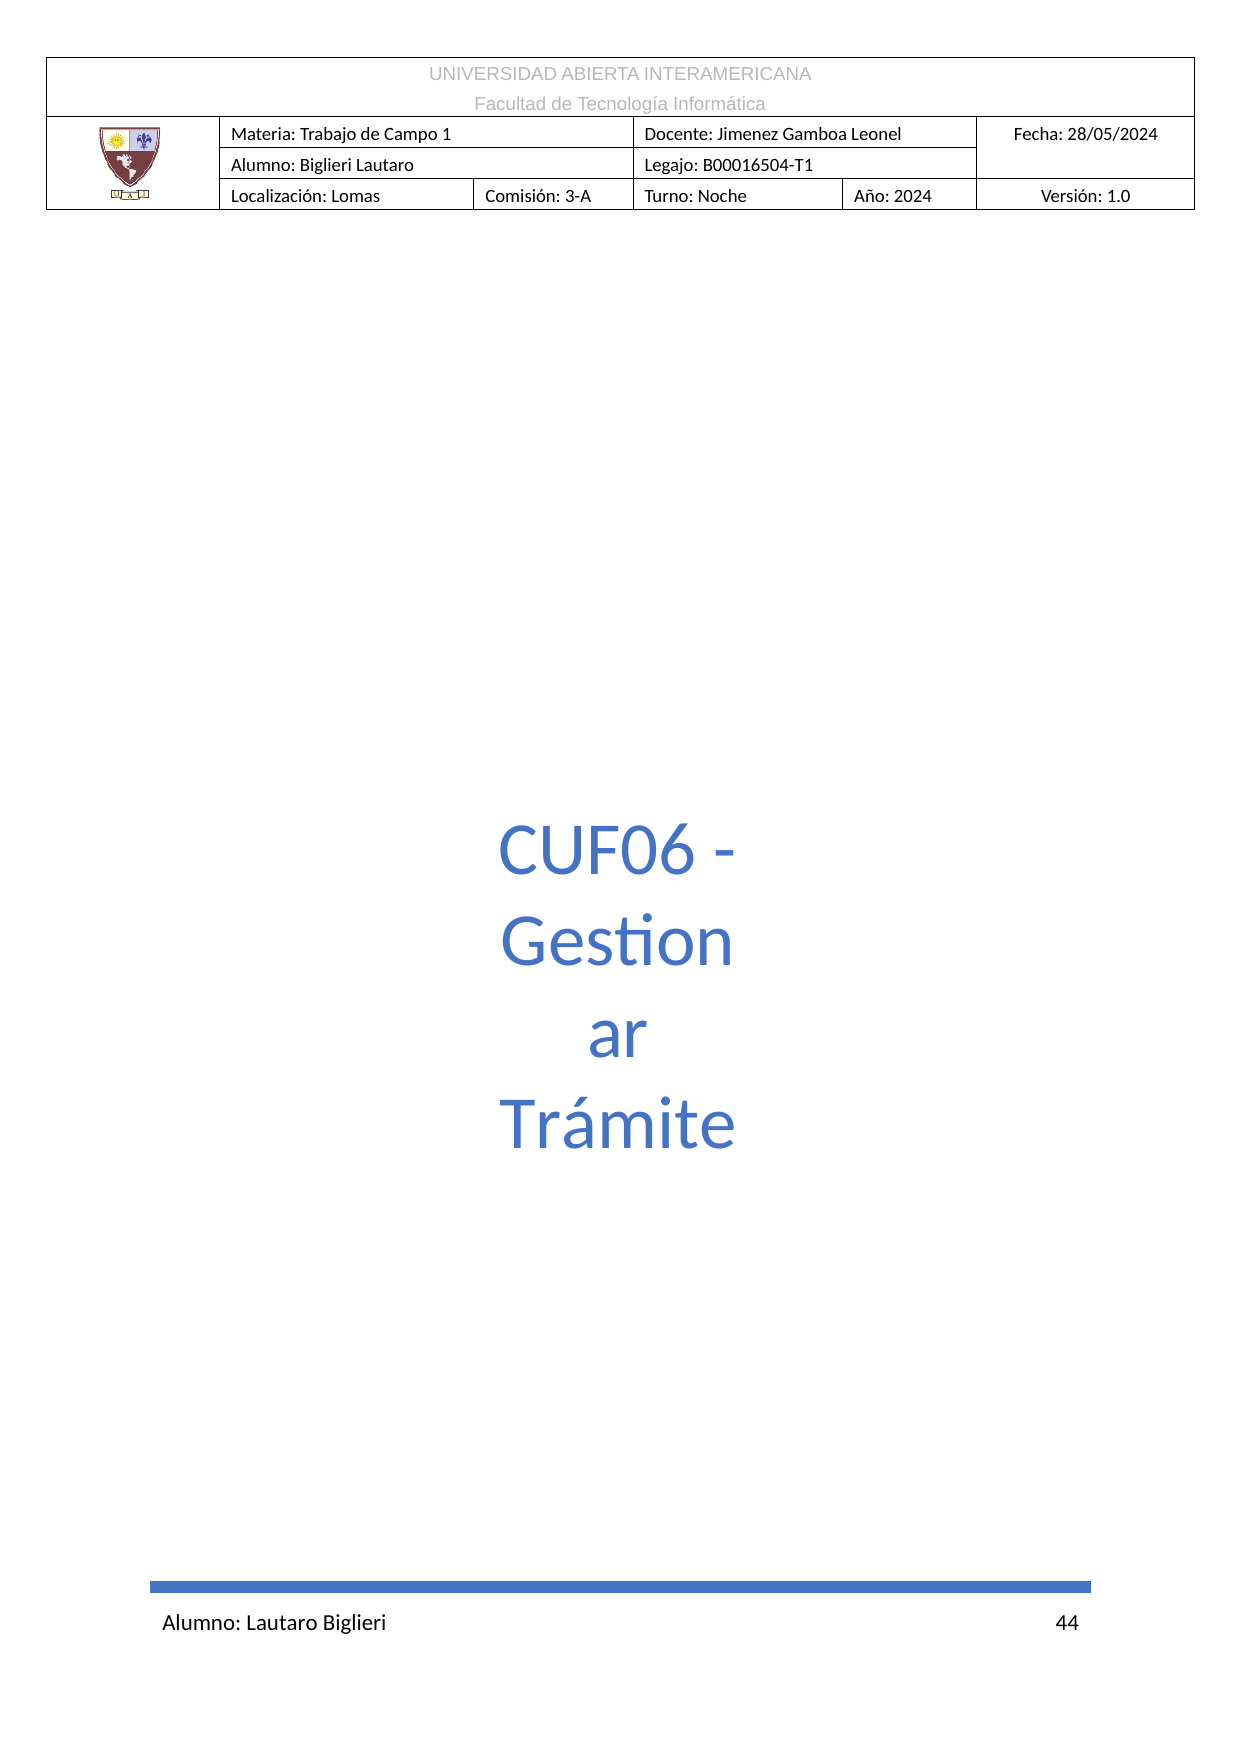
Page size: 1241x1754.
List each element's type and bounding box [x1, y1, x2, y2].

picture [92, 122, 168, 201]
